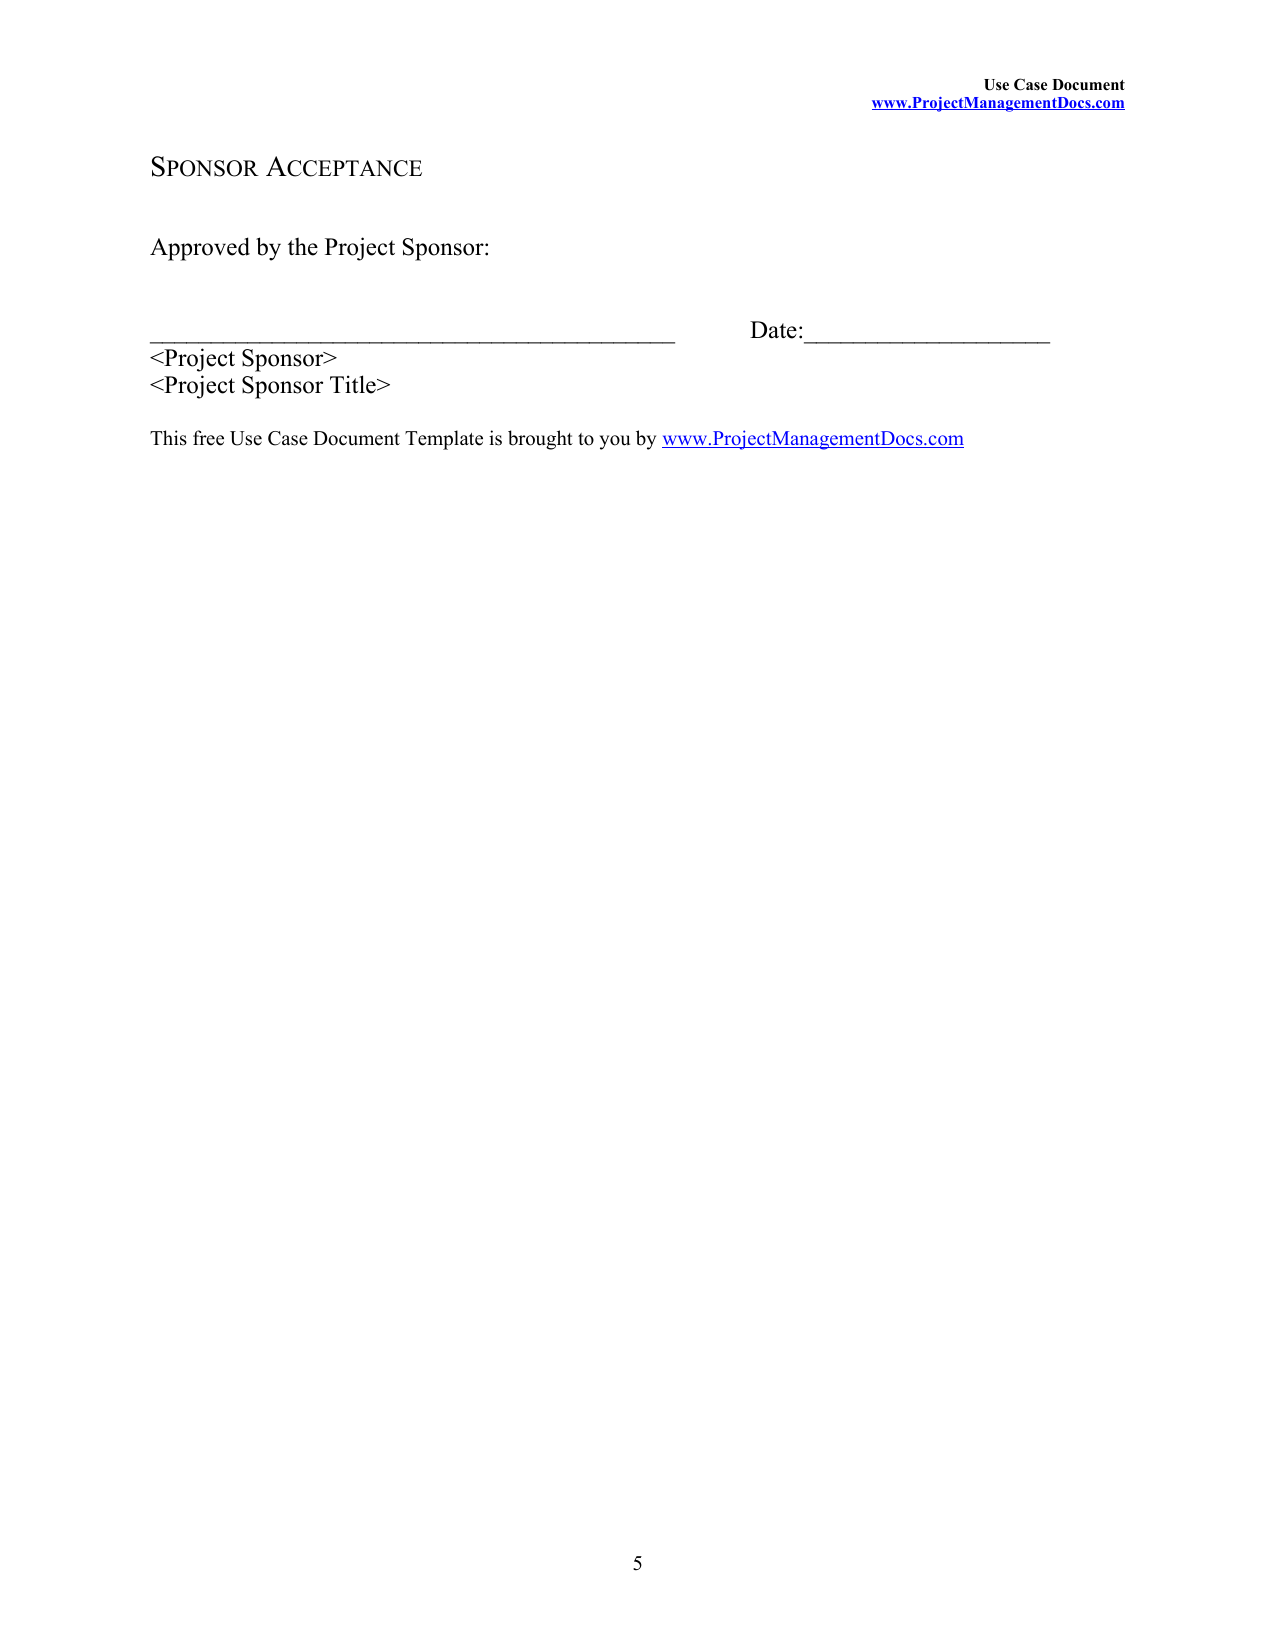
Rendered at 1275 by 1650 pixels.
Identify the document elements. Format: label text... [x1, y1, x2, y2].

text Date: [150, 316, 1125, 344]
text <Project Sponsor> [150, 344, 1125, 372]
text Approved by the Project Sponsor: [150, 233, 1125, 261]
text Sponsor Acceptance [150, 150, 1125, 182]
text <Project Sponsor Title> [150, 372, 1125, 399]
text This free Use Case Document Template is brought to you by www.ProjectManagementDocs.com [150, 427, 1125, 450]
